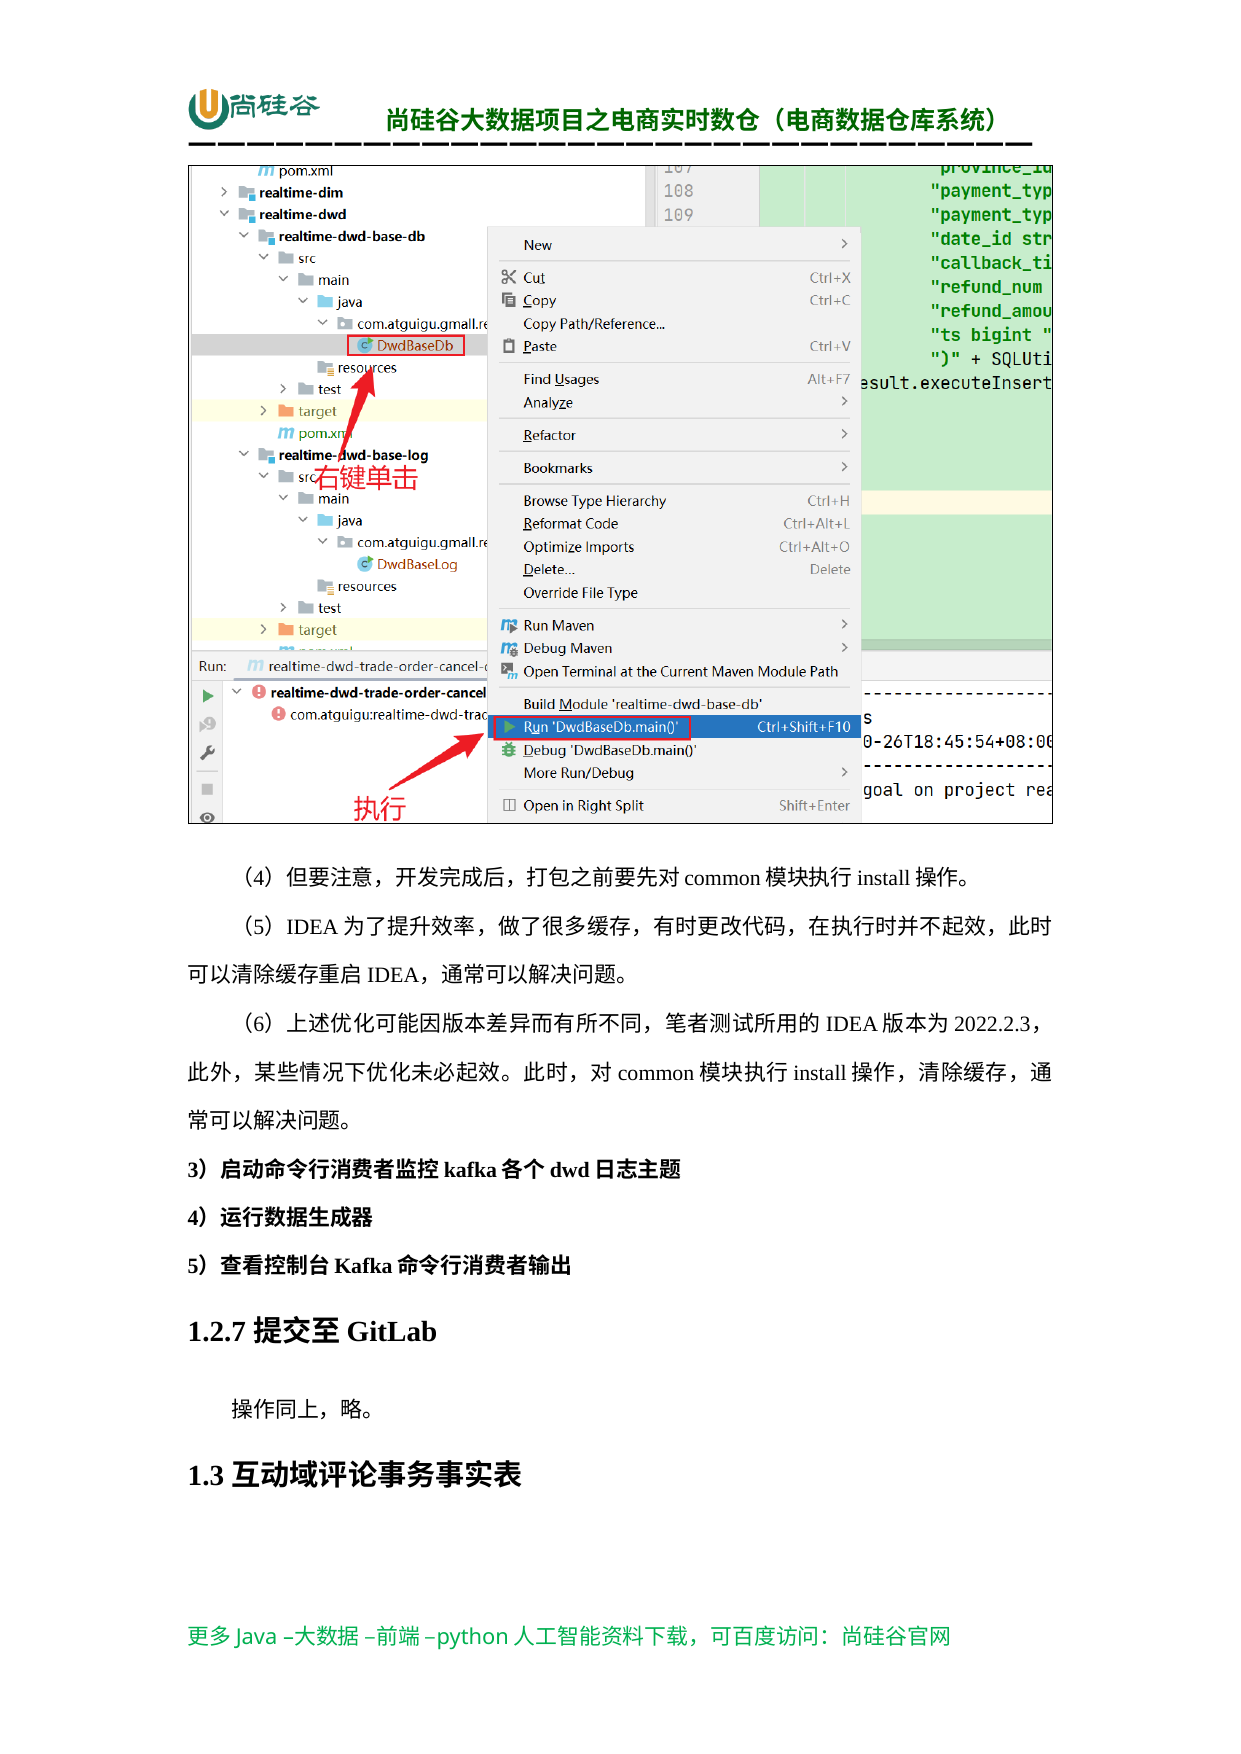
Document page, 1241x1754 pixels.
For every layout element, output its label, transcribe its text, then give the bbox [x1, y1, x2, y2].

text 互动域评论事务事实表 [187, 1440, 1053, 1505]
text 运行数据生成器 [187, 1199, 1053, 1232]
text 提交至GitLab [187, 1296, 1053, 1361]
text 上述优化可能因版本差异而有所不同，笔者测试所用的IDEA版本为2022.2.3，此外，某些情况下优化未必起效。此时，对common模块执行install操作，清除缓存，通常可以解决问题。 [187, 1005, 1053, 1135]
text IDEA为了提升效率，做了很多缓存，有时更改代码，在执行时并不起效，此时可以清除缓存重启IDEA，通常可以解决问题。 [187, 908, 1053, 989]
text 但要注意，开发完成后，打包之前要先对common模块执行install操作。 [187, 860, 1053, 892]
text 启动命令行消费者监控kafka各个dwd日志主题 [187, 1151, 1053, 1184]
picture [189, 166, 1052, 823]
picture [187, 88, 320, 130]
text 查看控制台Kafka命令行消费者输出 [187, 1248, 1053, 1280]
text 操作同上，略。 [187, 1392, 1053, 1424]
